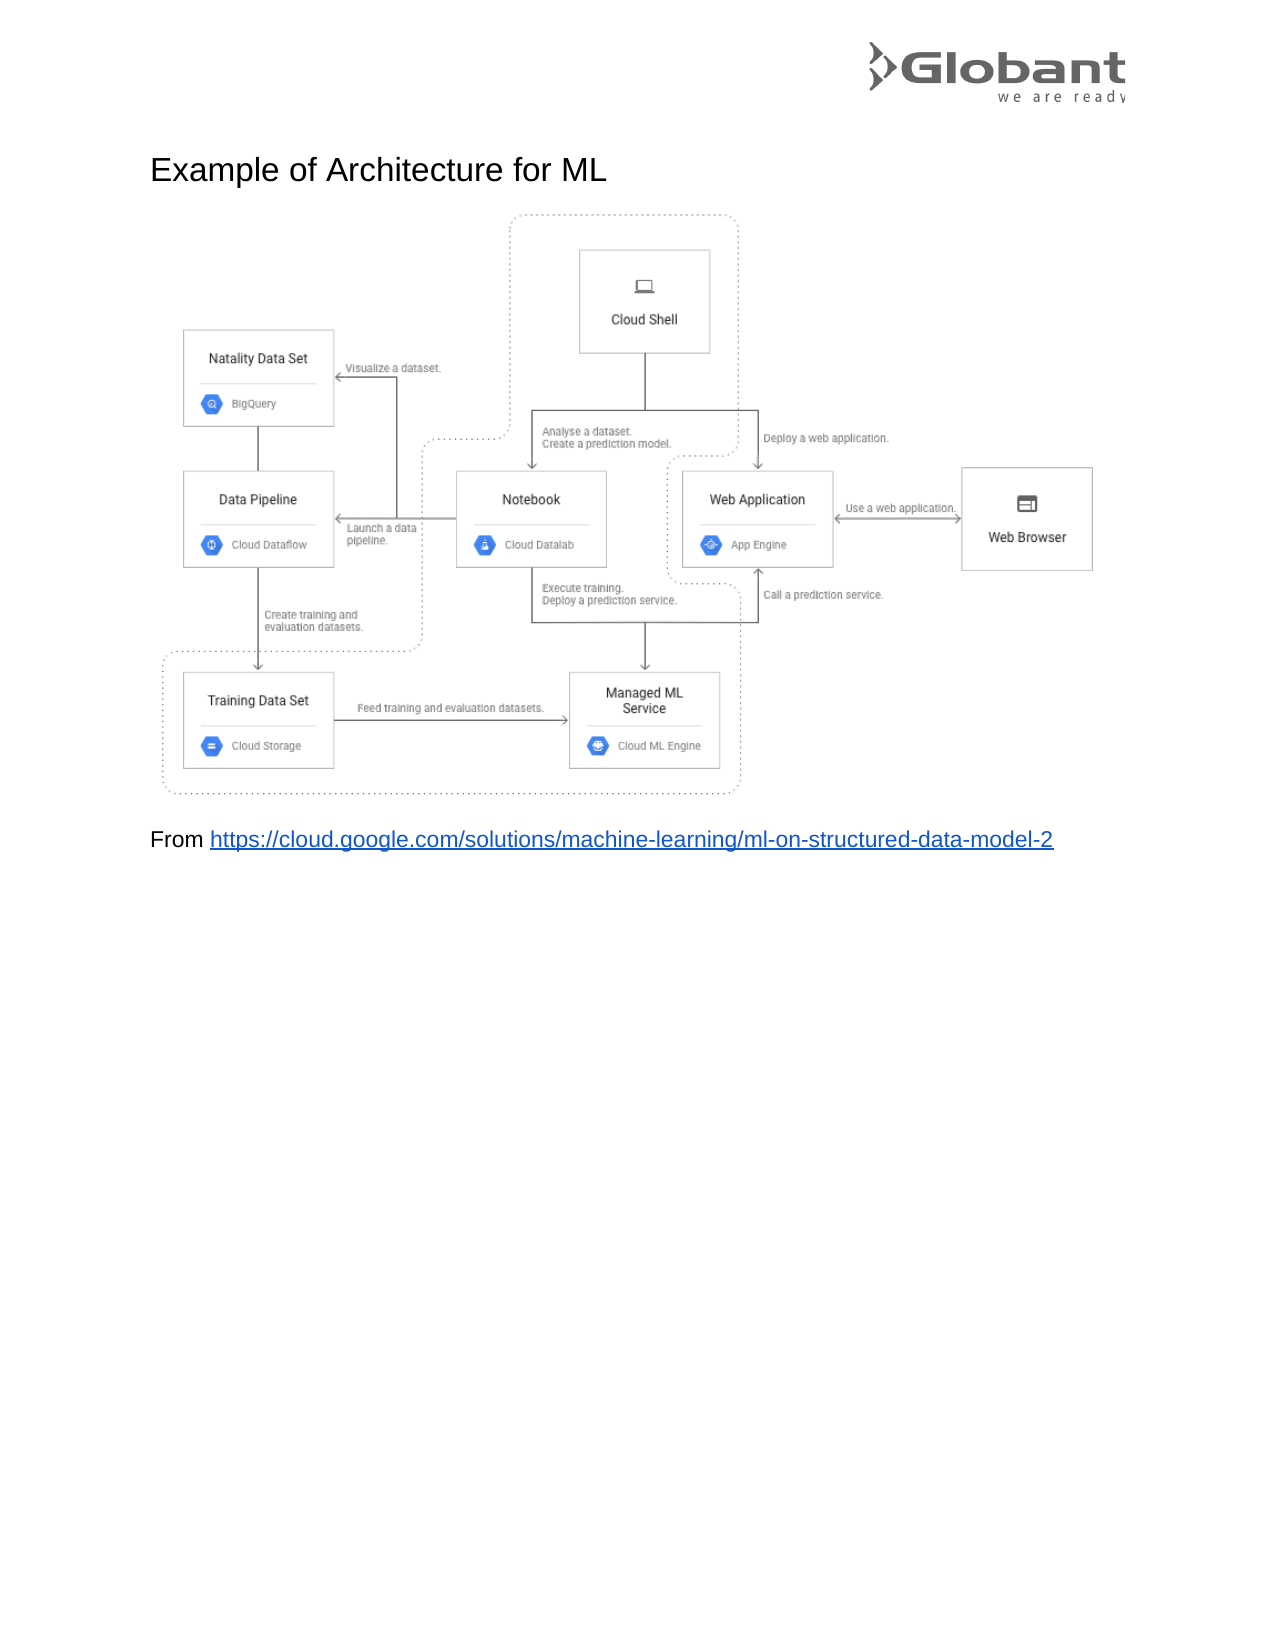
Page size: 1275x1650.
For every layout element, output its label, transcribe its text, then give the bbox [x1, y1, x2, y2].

picture [869, 41, 1125, 103]
picture [150, 201, 1125, 822]
text From https://cloud.google.com/solutions/machine-learning/ml-on-structured-data-model-2 [150, 826, 1125, 852]
subtitle Example of Architecture for ML [150, 150, 1125, 188]
